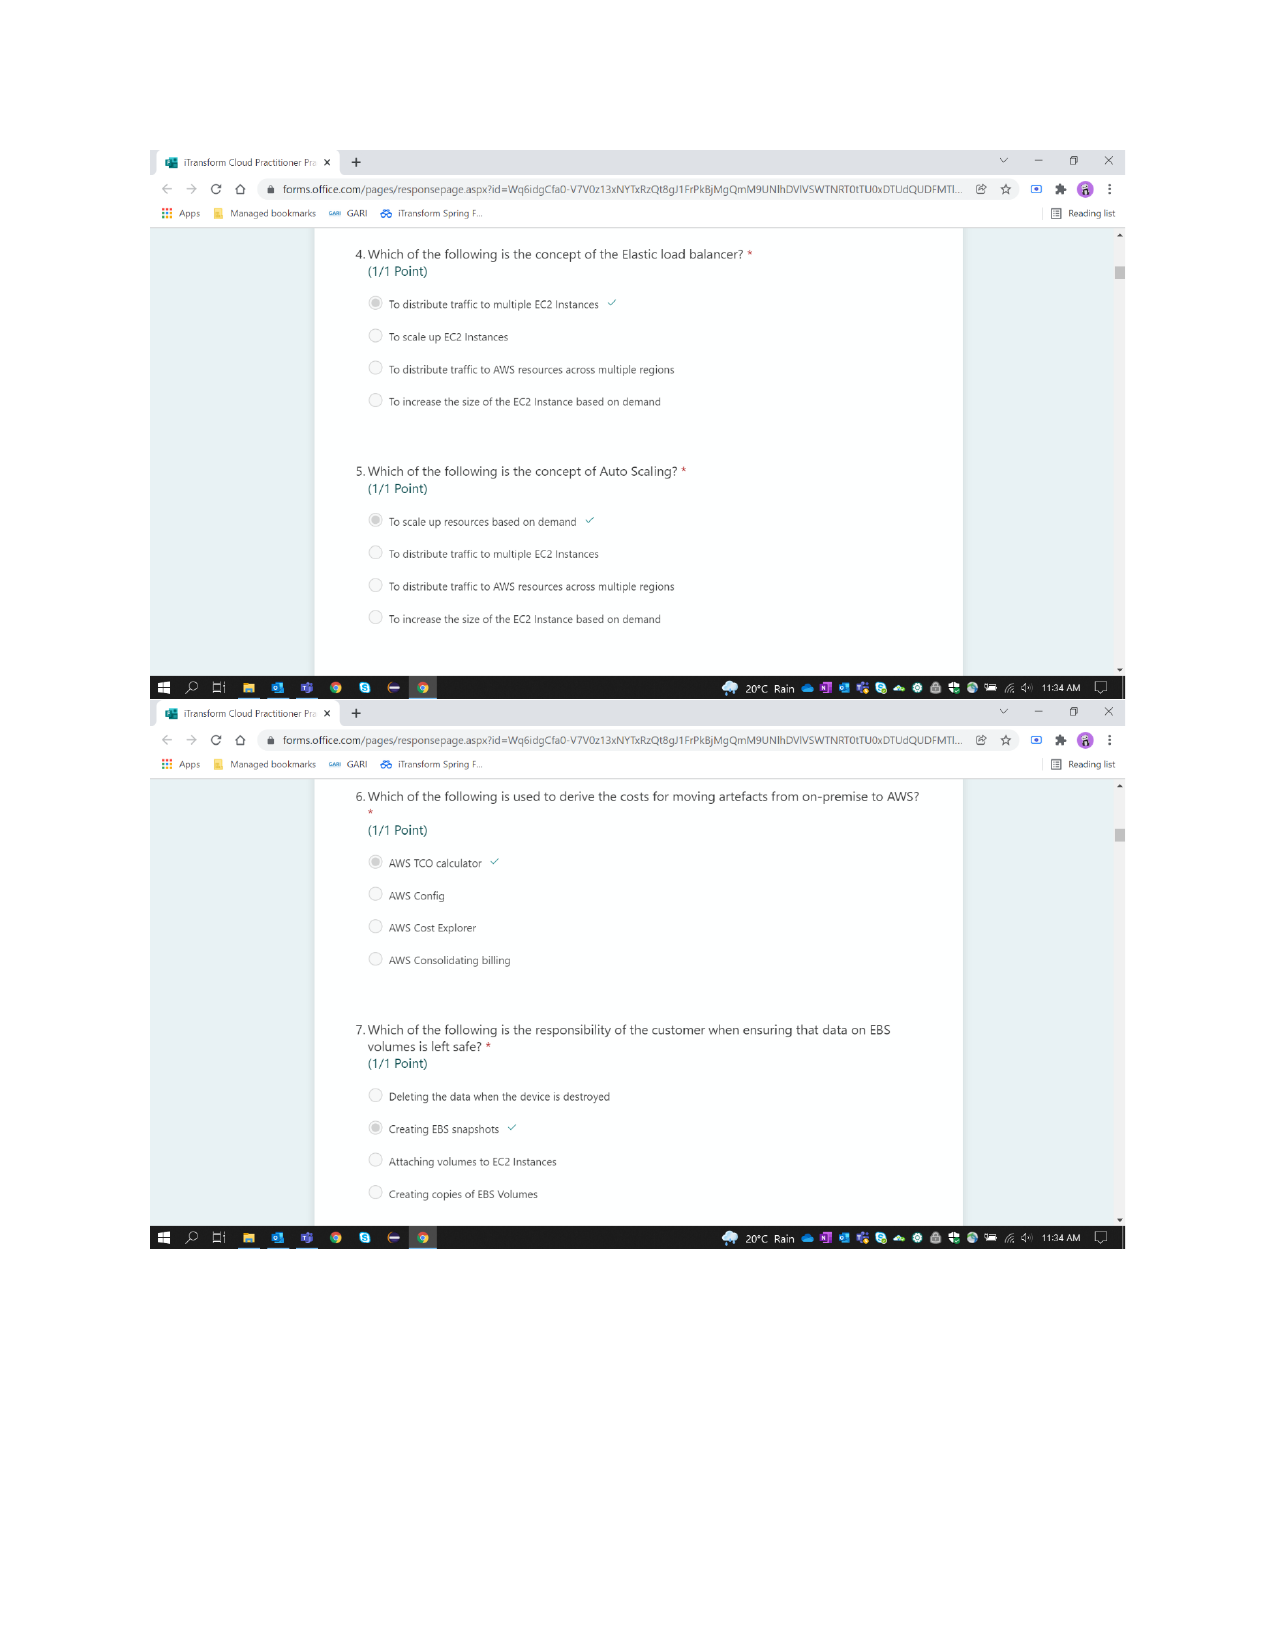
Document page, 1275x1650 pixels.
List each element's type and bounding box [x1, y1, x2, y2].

picture [150, 150, 1125, 699]
picture [150, 700, 1125, 1249]
